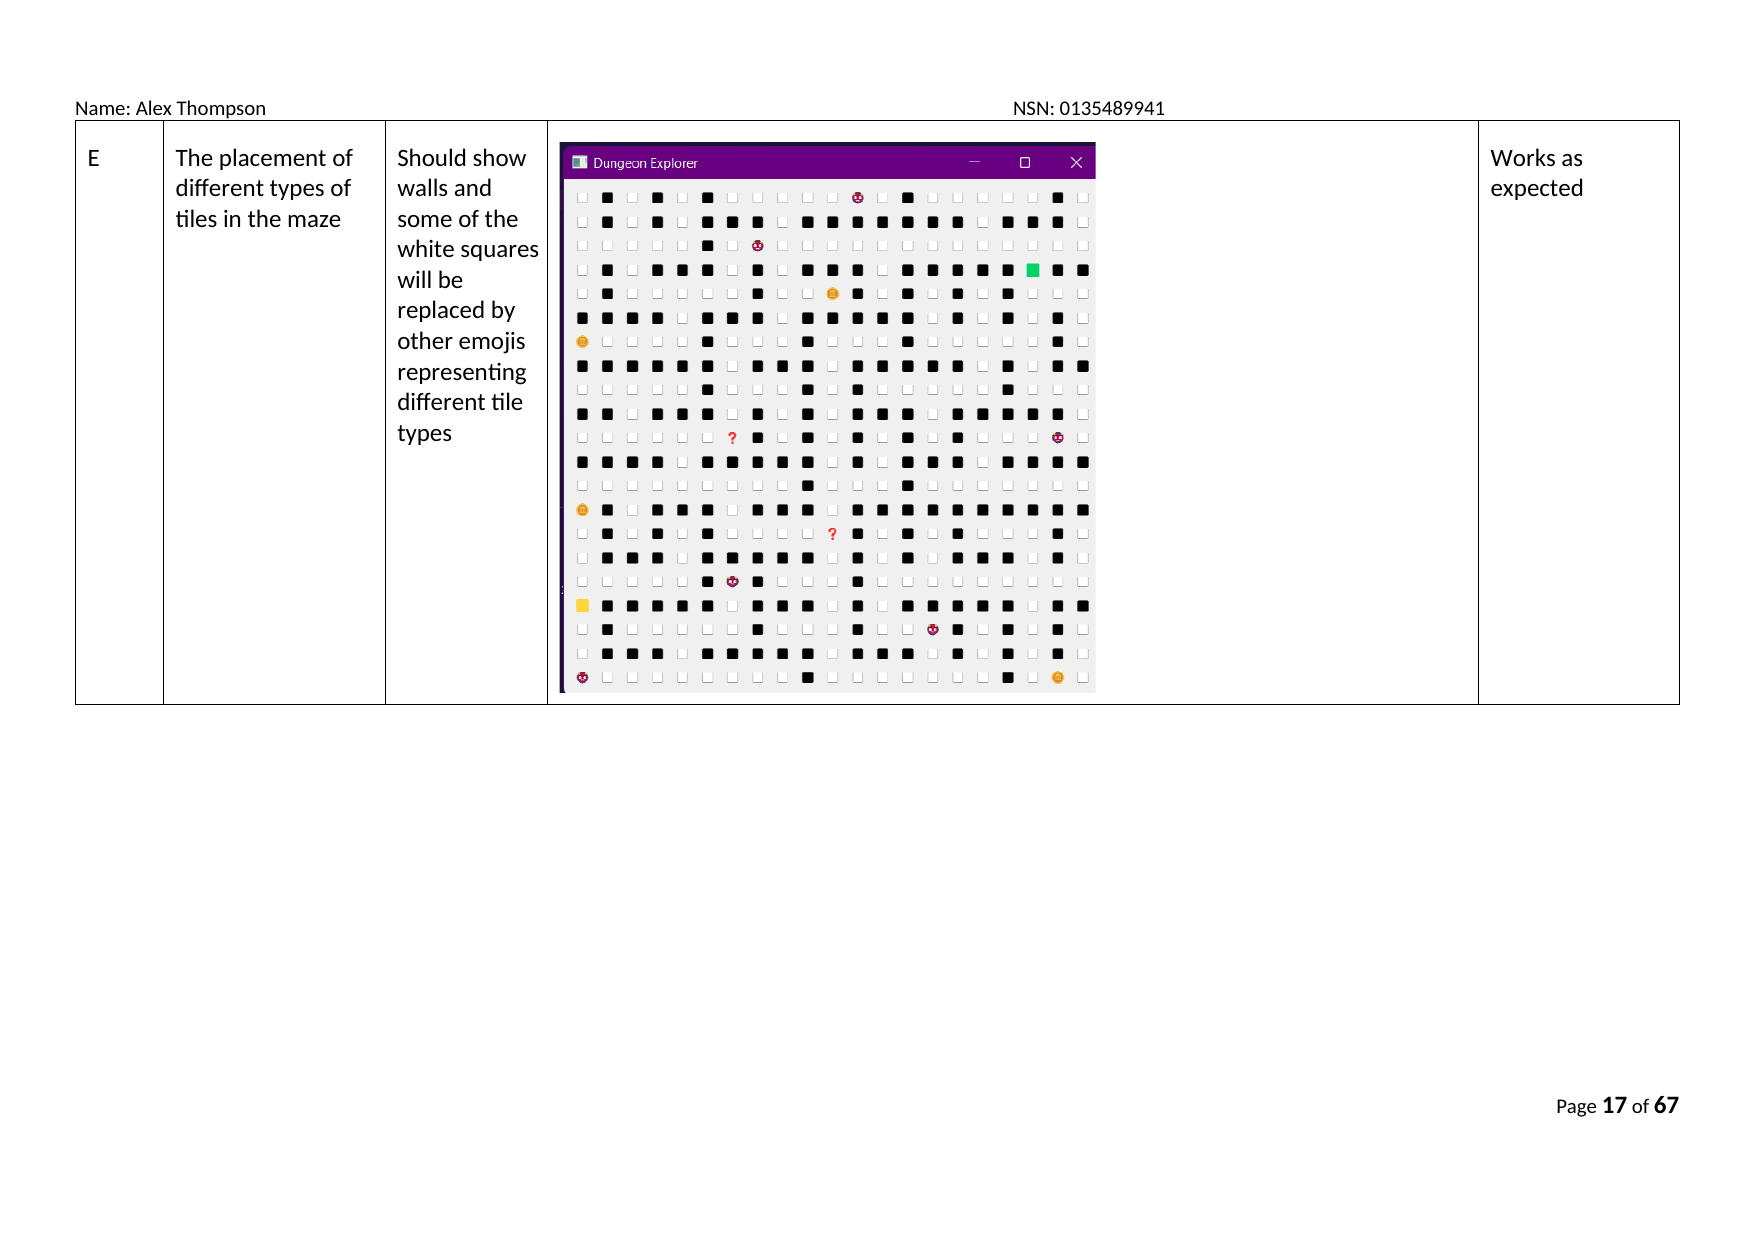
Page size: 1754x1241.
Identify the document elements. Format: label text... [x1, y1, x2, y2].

table_cell Works as expected [1479, 121, 1679, 704]
table_cell The placement of different types of tiles in the maze [164, 121, 385, 704]
table_cell E [76, 121, 163, 704]
table_cell [548, 121, 1478, 704]
table_cell Should show walls and some of the white squares will be replaced by other emojis representing different tile types [386, 121, 547, 704]
picture [559, 142, 1096, 693]
